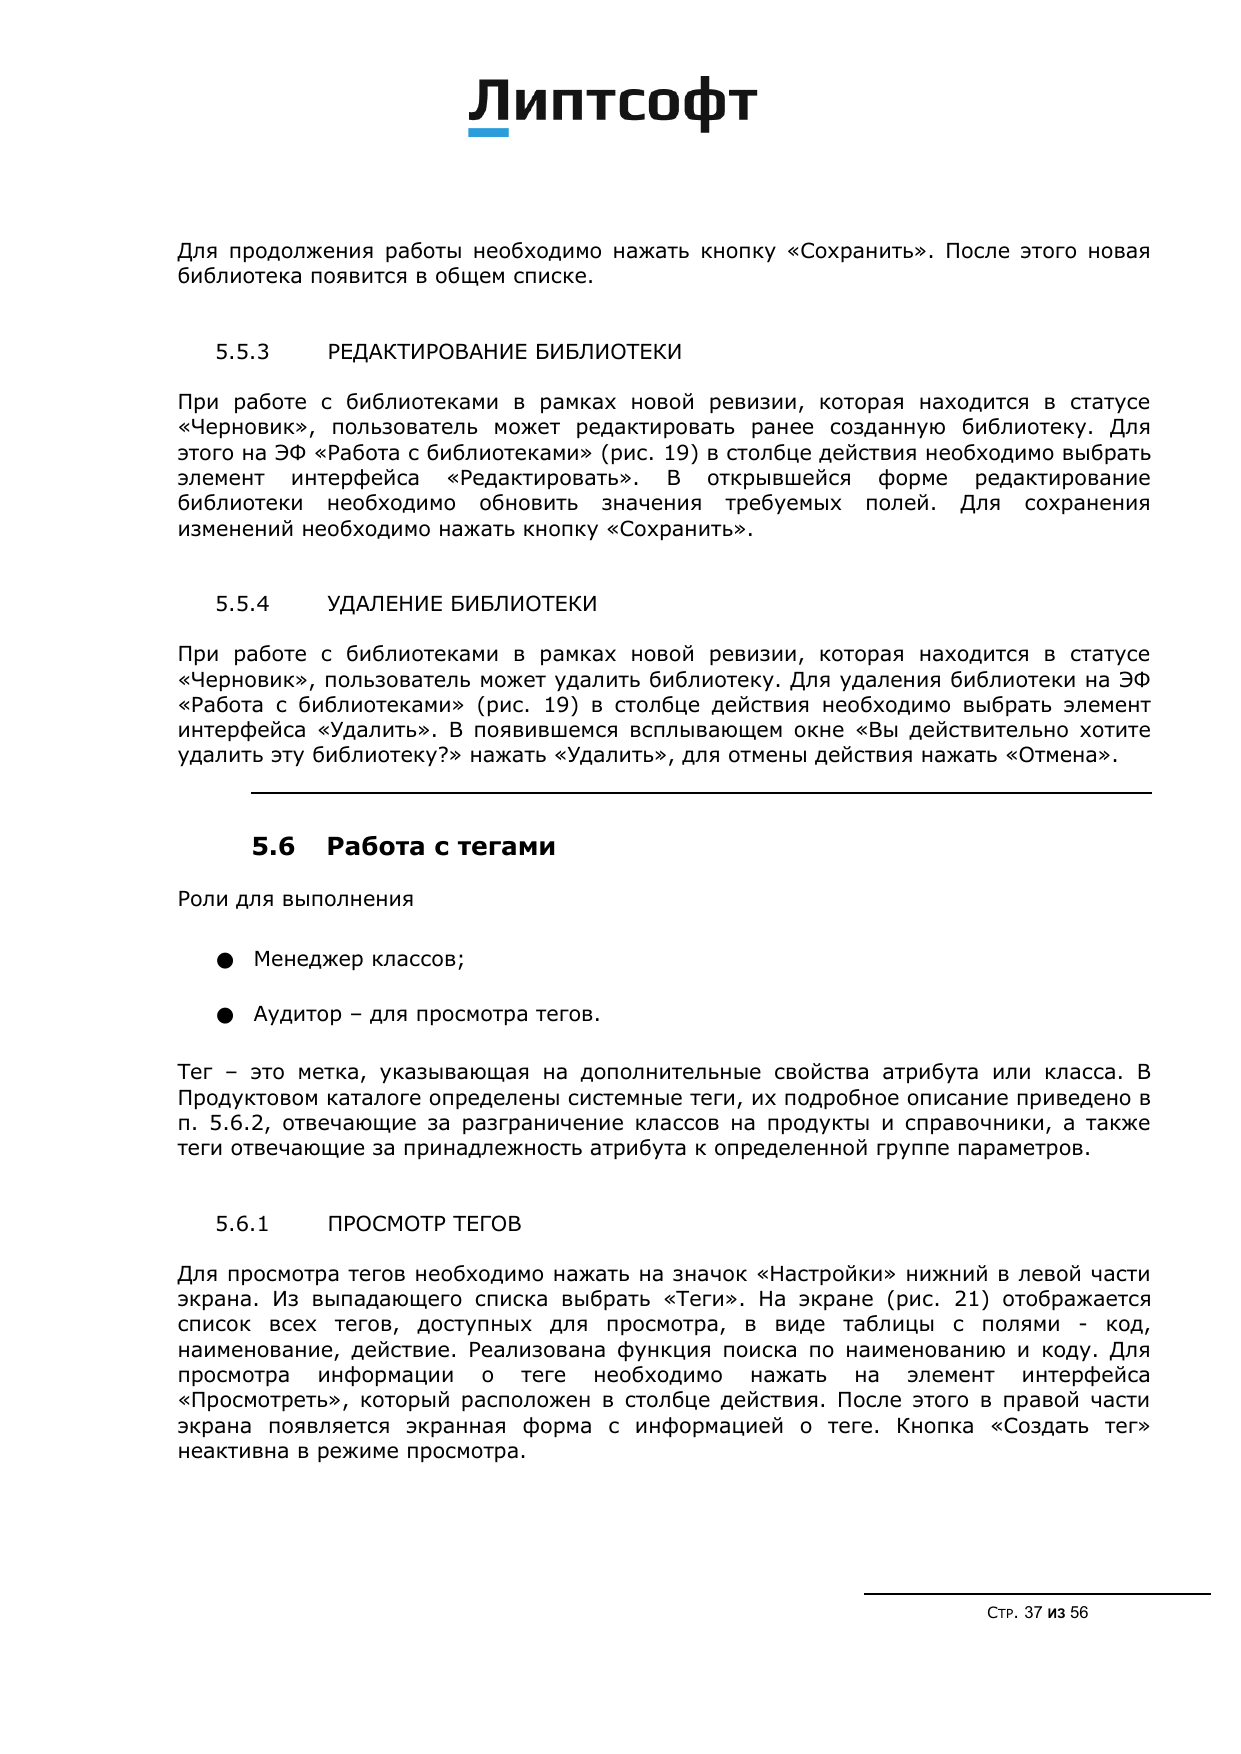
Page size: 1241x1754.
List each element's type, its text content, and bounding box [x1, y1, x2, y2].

text Для просмотра тегов необходимо нажать на значок «Настройки» нижний в левой части экрана. Из выпадающего списка выбрать «Теги». На экране (рис. 21) отображается список всех тегов, доступных для просмотра, в виде таблицы с полями - код, наименование, действие. Реализована функция поиска по наименованию и коду. Для просмотра информации о теге необходимо нажать на элемент интерфейса «Просмотреть», который расположен в столбце действия. После этого в правой части экрана появляется экранная форма с информацией о теге. Кнопка «Создать тег» неактивна в режиме просмотра. [177, 1260, 1152, 1463]
picture [468, 54, 758, 155]
text Тег – это метка, указывающая на дополнительные свойства атрибута или класса. В Продуктовом каталоге определены системные теги, их подробное описание приведено в п. 5.6.2, отвечающие за разграничение классов на продукты и справочники, а также теги отвечающие за принадлежность атрибута к определенной группе параметров. [177, 1059, 1152, 1160]
list Менеджер классов; [216, 936, 1152, 978]
subtitle Просмотр тегов [215, 1210, 1152, 1235]
subtitle Удаление библиотеки [215, 590, 1152, 616]
text Для продолжения работы необходимо нажать кнопку «Сохранить». После этого новая библиотека появится в общем списке. [177, 238, 1152, 288]
text Роли для выполнения [177, 886, 1152, 911]
text При работе с библиотеками в рамках новой ревизии, которая находится в статусе «Черновик», пользователь может редактировать ранее созданную библиотеку. Для этого на ЭФ «Работа с библиотеками» (рис. 19) в столбце действия необходимо выбрать элемент интерфейса «Редактировать». В открывшейся форме редактирование библиотеки необходимо обновить значения требуемых полей. Для сохранения изменений необходимо нажать кнопку «Сохранить». [177, 388, 1152, 540]
subtitle Редактирование библиотеки [215, 338, 1152, 363]
list Аудитор – для просмотра тегов. [216, 991, 1152, 1034]
subtitle Работа с тегами [251, 794, 1152, 861]
text При работе с библиотеками в рамках новой ревизии, которая находится в статусе «Черновик», пользователь может удалить библиотеку. Для удаления библиотеки на ЭФ «Работа с библиотеками» (рис. 19) в столбце действия необходимо выбрать элемент интерфейса «Удалить». В появившемся всплывающем окне «Вы действительно хотите удалить эту библиотеку?» нажать «Удалить», для отмены действия нажать «Отмена». [177, 641, 1152, 767]
